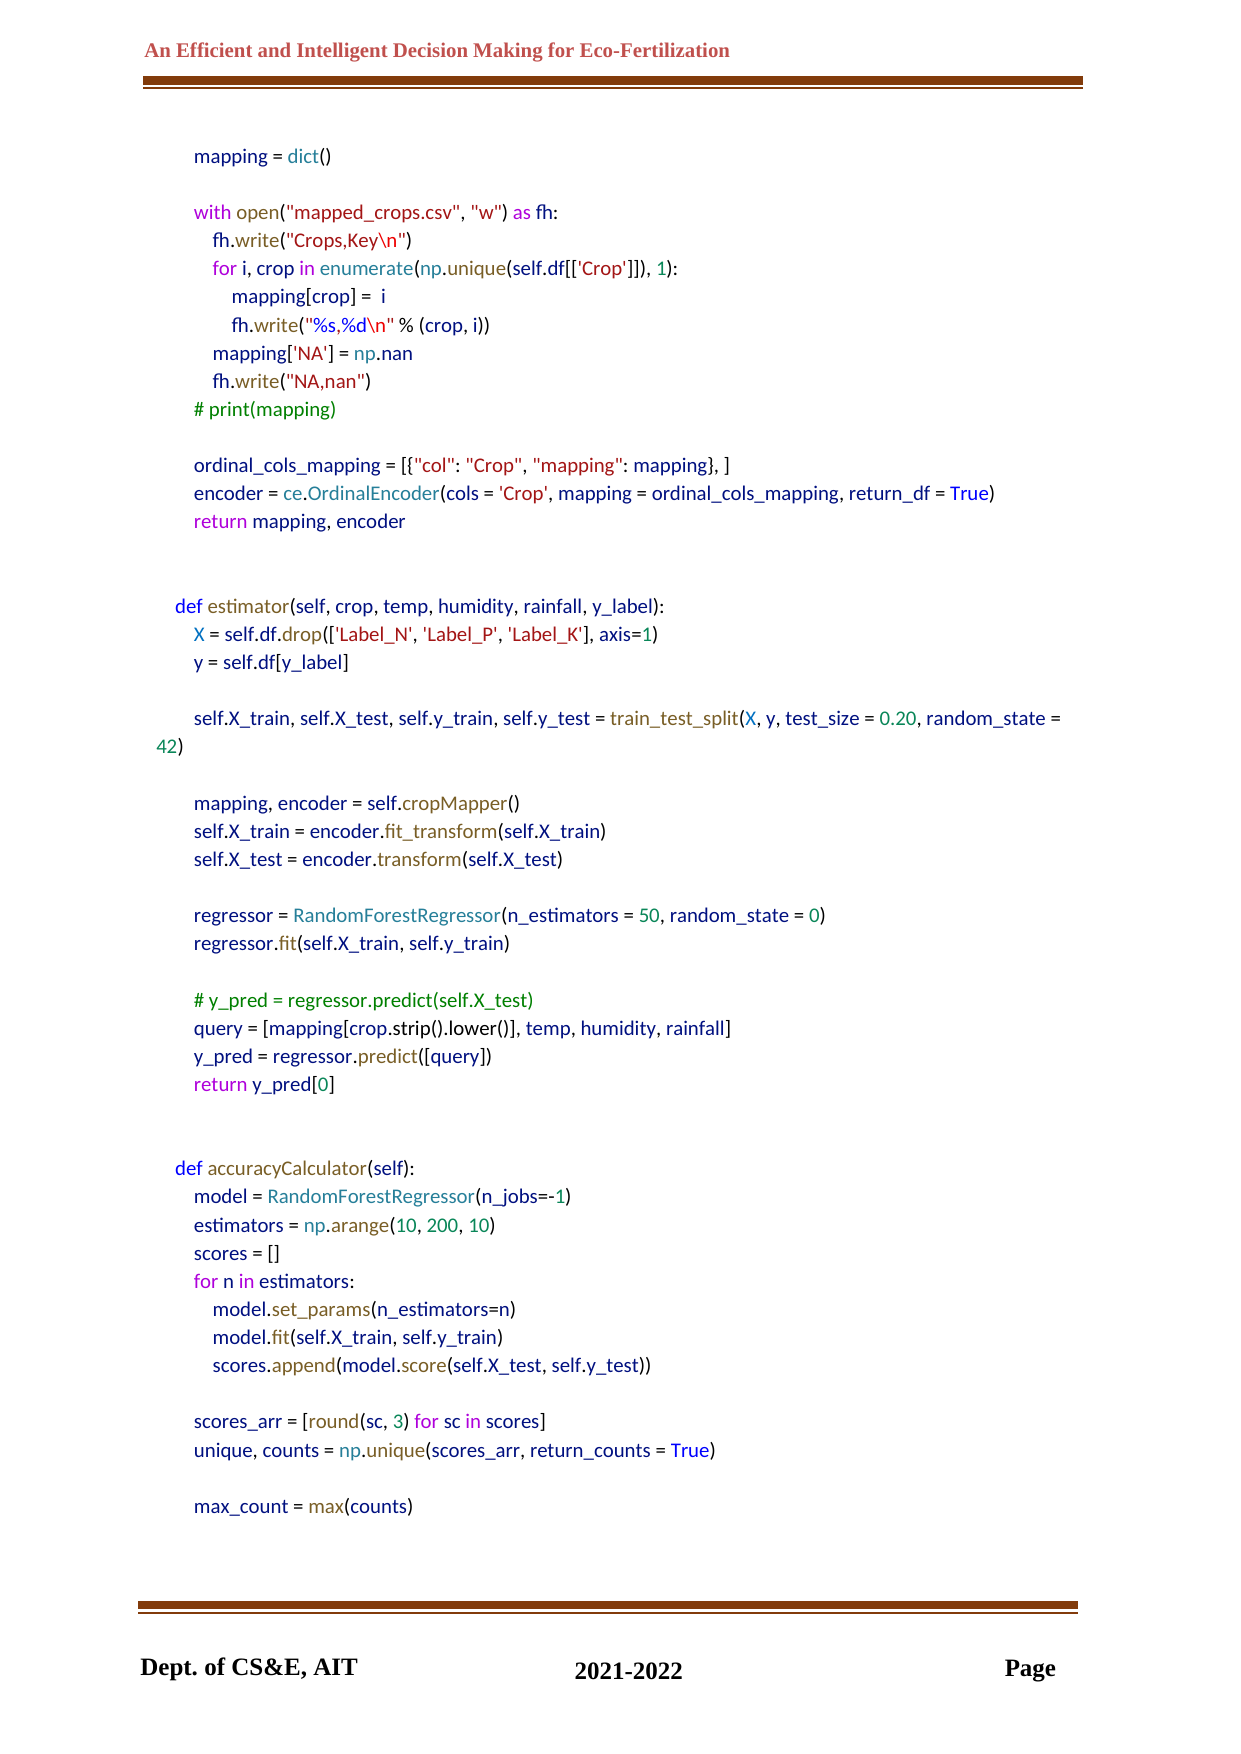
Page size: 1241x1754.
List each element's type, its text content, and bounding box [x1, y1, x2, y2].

text y = self.df[y_label] [156, 647, 1072, 675]
text for i, crop in enumerate(np.unique(self.df[['Crop']]), 1): [156, 253, 1072, 281]
text scores.append(model.score(self.X_test, self.y_test)) [156, 1350, 1072, 1378]
text estimators = np.arange(10, 200, 10) [156, 1209, 1072, 1237]
text # print(mapping) [156, 393, 1072, 422]
text max_count = max(counts) [156, 1490, 1072, 1518]
text def estimator(self, crop, temp, humidity, rainfall, y_label): [156, 590, 1072, 618]
text fh.write("%s,%d\n" % (crop, i)) [156, 309, 1072, 337]
text # y_pred = regressor.predict(self.X_test) [156, 984, 1072, 1012]
text regressor.fit(self.X_train, self.y_train) [156, 928, 1072, 956]
text fh.write("Crops,Key\n") [156, 225, 1072, 253]
text scores_arr = [round(sc, 3) for sc in scores] [156, 1406, 1072, 1434]
text with open("mapped_crops.csv", "w") as fh: [156, 197, 1072, 225]
text def accuracyCalculator(self): [156, 1153, 1072, 1181]
text self.X_train, self.X_test, self.y_train, self.y_test = train_test_split(X, y, test_size = 0.20, random_state = 42) [156, 703, 1072, 759]
text model.set_params(n_estimators=n) [156, 1293, 1072, 1322]
text self.X_test = encoder.transform(self.X_test) [156, 843, 1072, 872]
text mapping = dict() [156, 140, 1072, 168]
text model.fit(self.X_train, self.y_train) [156, 1322, 1072, 1350]
text mapping, encoder = self.cropMapper() [156, 787, 1072, 815]
text regressor = RandomForestRegressor(n_estimators = 50, random_state = 0) [156, 900, 1072, 928]
text ordinal_cols_mapping = [{"col": "Crop", "mapping": mapping}, ] [156, 450, 1072, 478]
text return y_pred[0] [156, 1068, 1072, 1097]
text X = self.df.drop(['Label_N', 'Label_P', 'Label_K'], axis=1) [156, 618, 1072, 647]
text return mapping, encoder [156, 506, 1072, 534]
text mapping[crop] = i [156, 281, 1072, 309]
text self.X_train = encoder.fit_transform(self.X_train) [156, 815, 1072, 843]
text query = [mapping[crop.strip().lower()], temp, humidity, rainfall] [156, 1012, 1072, 1040]
text mapping['NA'] = np.nan [156, 337, 1072, 365]
text fh.write("NA,nan") [156, 365, 1072, 393]
text model = RandomForestRegressor(n_jobs=-1) [156, 1181, 1072, 1209]
text scores = [] [156, 1237, 1072, 1265]
text y_pred = regressor.predict([query]) [156, 1040, 1072, 1068]
text unique, counts = np.unique(scores_arr, return_counts = True) [156, 1434, 1072, 1462]
text for n in estimators: [156, 1265, 1072, 1293]
text encoder = ce.OrdinalEncoder(cols = 'Crop', mapping = ordinal_cols_mapping, return_df = True) [156, 478, 1072, 506]
